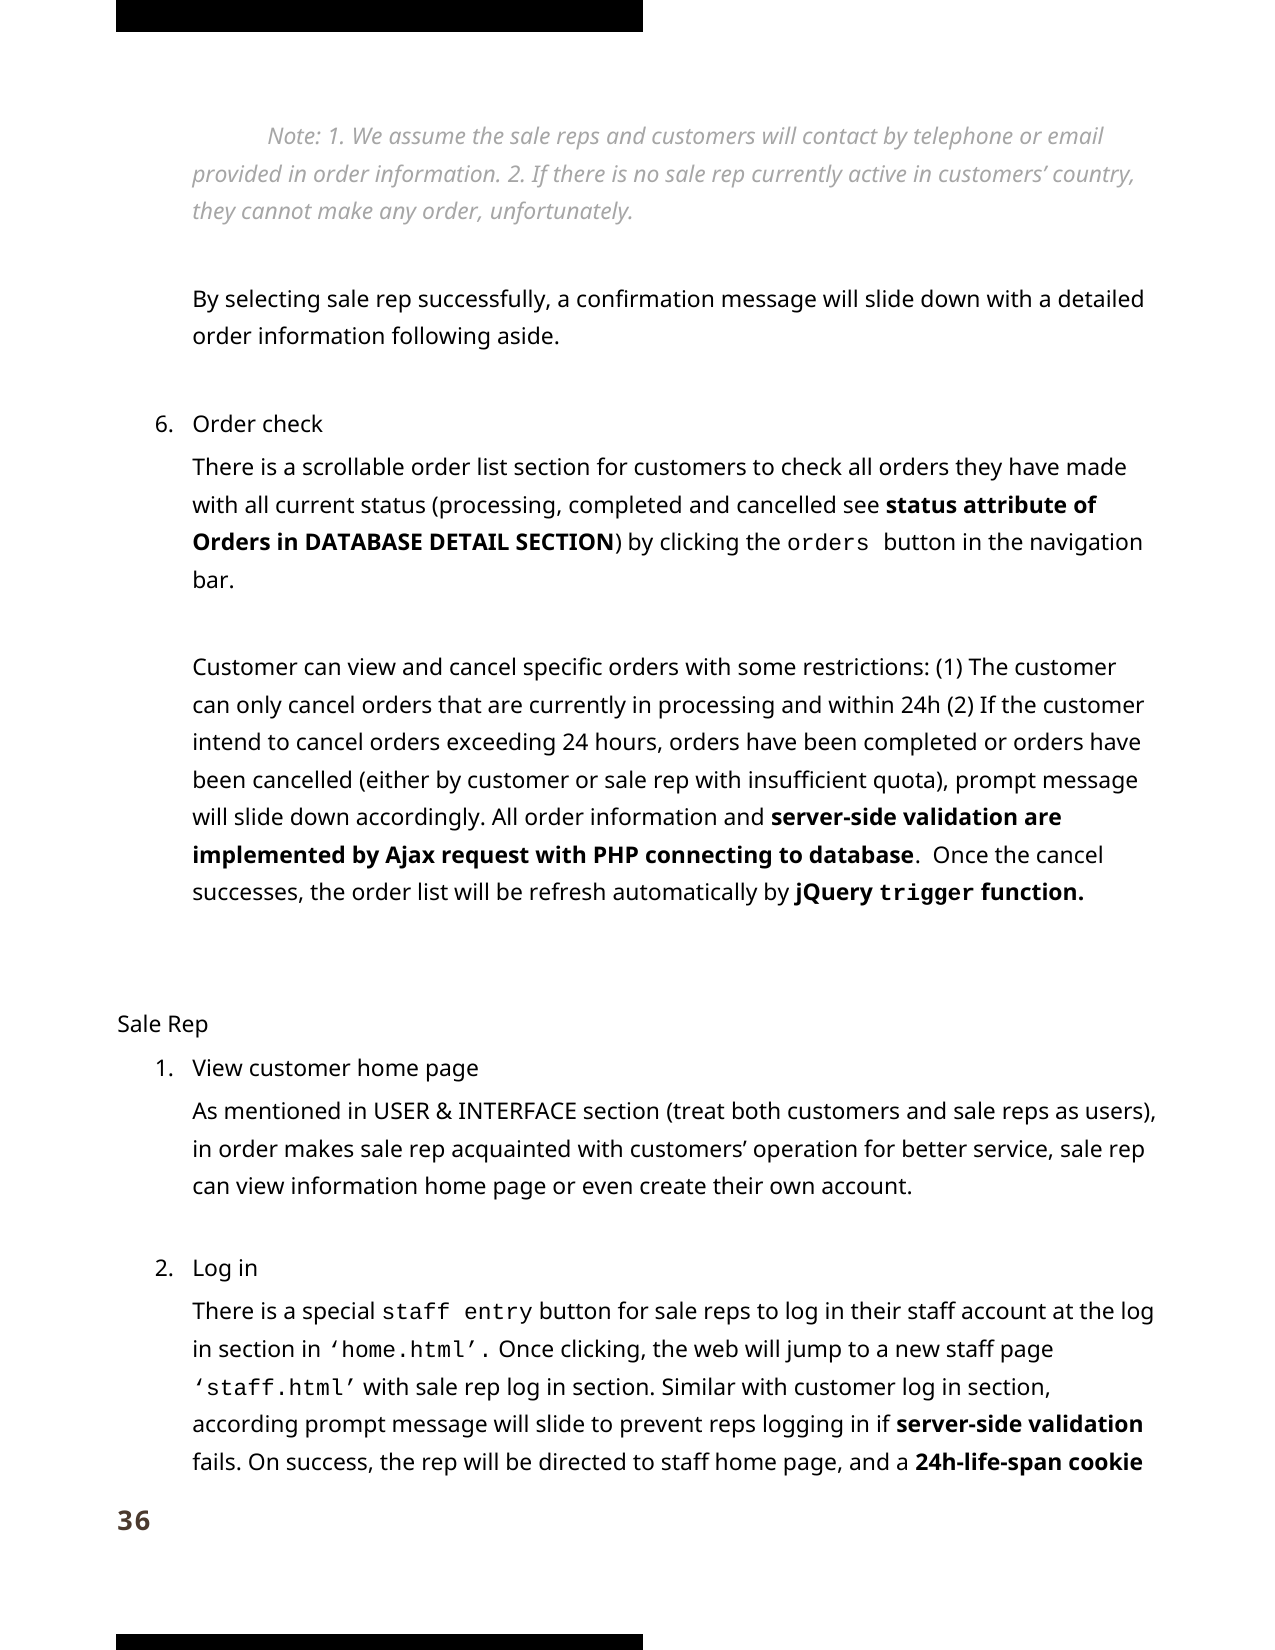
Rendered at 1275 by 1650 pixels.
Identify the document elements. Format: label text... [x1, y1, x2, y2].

text As mentioned in USER & INTERFACE section (treat both customers and sale reps as users), in order makes sale rep acquainted with customers’ operation for better service, sale rep can view information home page or even create their own account. [192, 1095, 1158, 1201]
list Order check [154, 407, 1158, 439]
text Sale Rep [117, 1008, 1158, 1039]
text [192, 1295, 1158, 1477]
text Customer can view and cancel specific orders with some restrictions: (1) The customer can only cancel orders that are currently in processing and within 24h (2) If the customer intend to cancel orders exceeding 24 hours, orders have been completed or orders have been cancelled (either by customer or sale rep with insufficient quota), prompt message will slide down accordingly. All order information and server-side validation are implemented by Ajax request with PHP connecting to database. Once the cancel successes, the order list will be refresh automatically by jQuery trigger function. [192, 651, 1158, 908]
text By selecting sale rep successfully, a confirmation message will slide down with a detailed order information following aside. [192, 282, 1158, 351]
list Log in [154, 1251, 1158, 1283]
text Note: 1. We assume the sale reps and customers will contact by telephone or email provided in order information. 2. If there is no sale rep currently active in customers’ country, they cannot make any order, unfortunately. [192, 120, 1158, 226]
list View customer home page [154, 1051, 1158, 1083]
text There is a scrollable order list section for customers to check all orders they have made with all current status (processing, completed and cancelled see status attribute of Orders in DATABASE DETAIL SECTION) by clicking the orders button in the navigation bar. [192, 451, 1158, 595]
